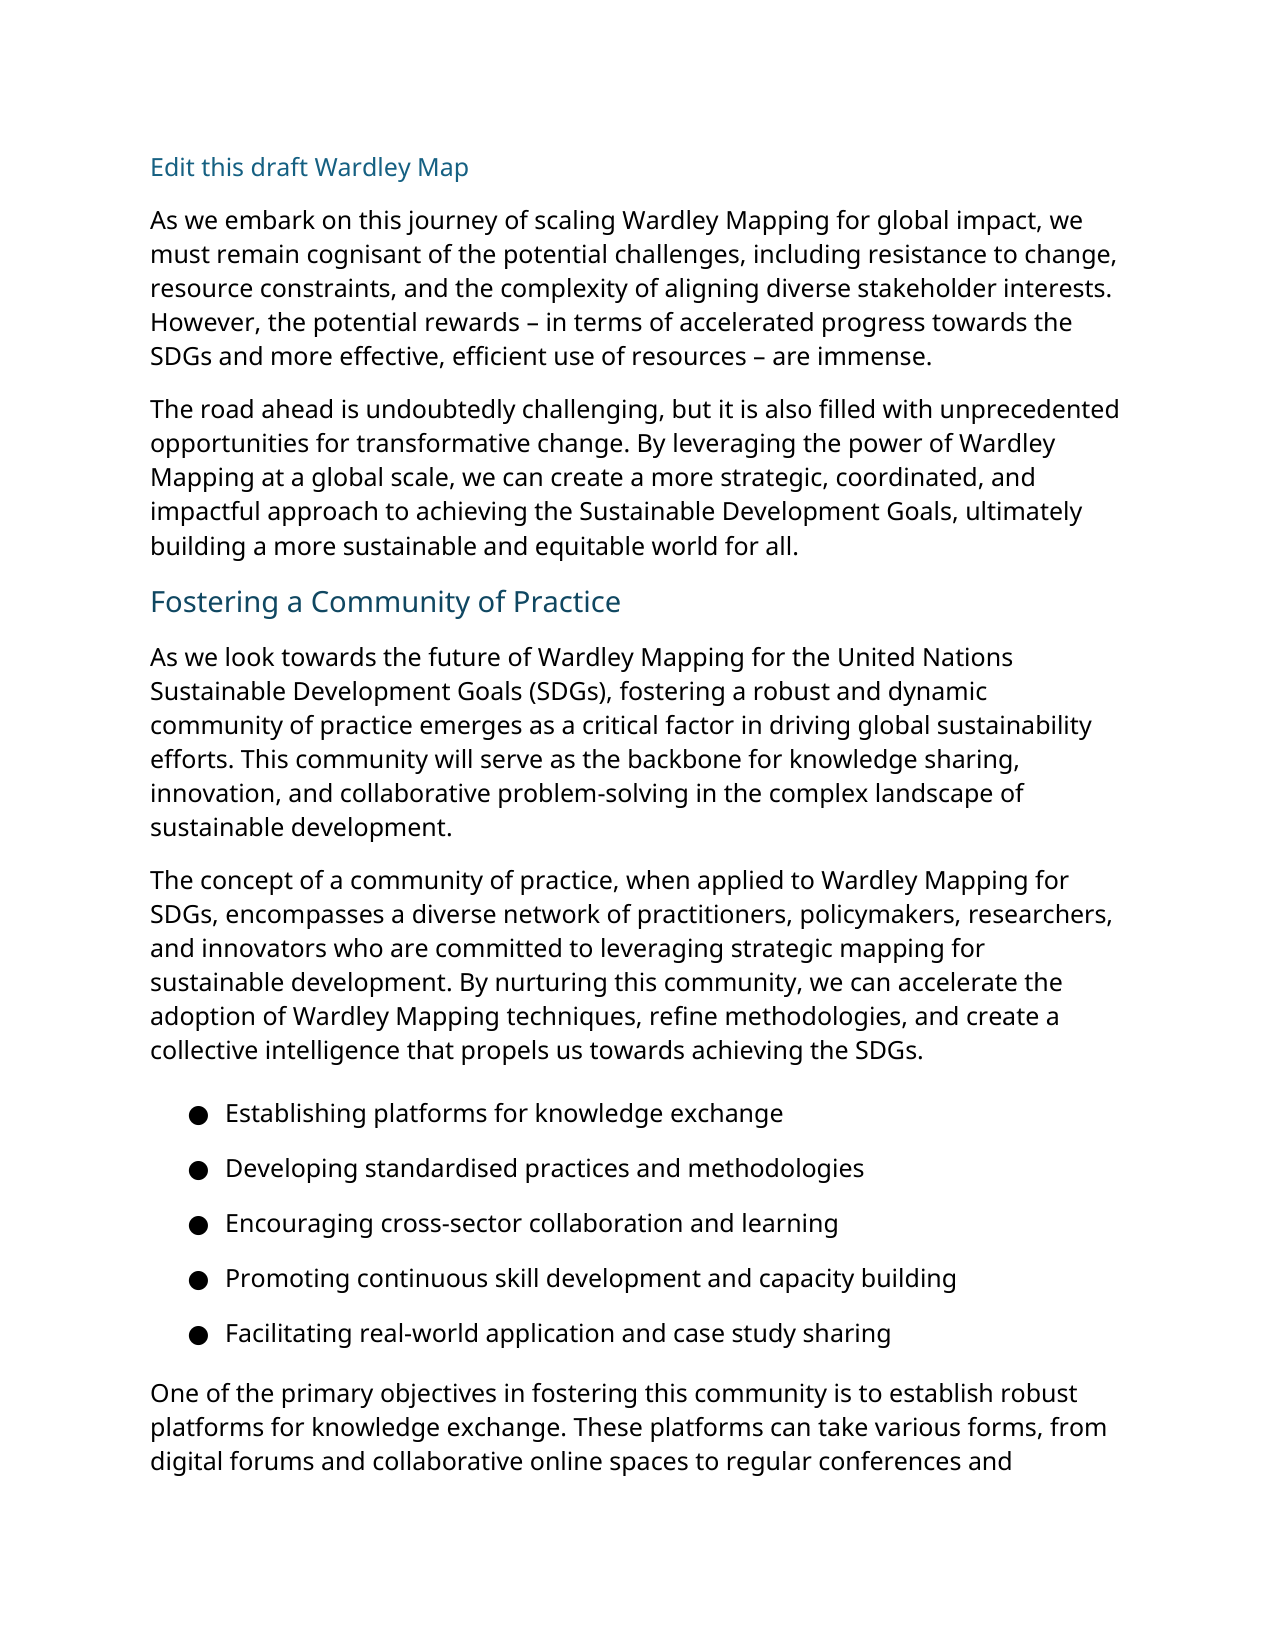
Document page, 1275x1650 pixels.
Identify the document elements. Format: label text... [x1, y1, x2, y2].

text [150, 1376, 1125, 1478]
list Encouraging cross-sector collaboration and learning [187, 1196, 1125, 1247]
text The concept of a community of practice, when applied to Wardley Mapping for SDGs, encompasses a diverse network of practitioners, policymakers, researchers, and innovators who are committed to leveraging strategic mapping for sustainable development. By nurturing this community, we can accelerate the adoption of Wardley Mapping techniques, refine methodologies, and create a collective intelligence that propels us towards achieving the SDGs. [150, 862, 1125, 1067]
list Facilitating real-world application and case study sharing [187, 1306, 1125, 1357]
list Promoting continuous skill development and capacity building [187, 1251, 1125, 1302]
text The road ahead is undoubtedly challenging, but it is also filled with unprecedented opportunities for transformative change. By leveraging the power of Wardley Mapping at a global scale, we can create a more strategic, coordinated, and impactful approach to achieving the Sustainable Development Goals, ultimately building a more sustainable and equitable world for all. [150, 392, 1125, 562]
subtitle Fostering a Community of Practice [150, 581, 1125, 621]
list Developing standardised practices and methodologies [187, 1141, 1125, 1192]
list Establishing platforms for knowledge exchange [187, 1086, 1125, 1137]
text Edit this draft Wardley Map [150, 150, 1125, 184]
text As we look towards the future of Wardley Mapping for the United Nations Sustainable Development Goals (SDGs), fostering a robust and dynamic community of practice emerges as a critical factor in driving global sustainability efforts. This community will serve as the backbone for knowledge sharing, innovation, and collaborative problem-solving in the complex landscape of sustainable development. [150, 639, 1125, 844]
text As we embark on this journey of scaling Wardley Mapping for global impact, we must remain cognisant of the potential challenges, including resistance to change, resource constraints, and the complexity of aligning diverse stakeholder interests. However, the potential rewards – in terms of accelerated progress towards the SDGs and more effective, efficient use of resources – are immense. [150, 203, 1125, 373]
